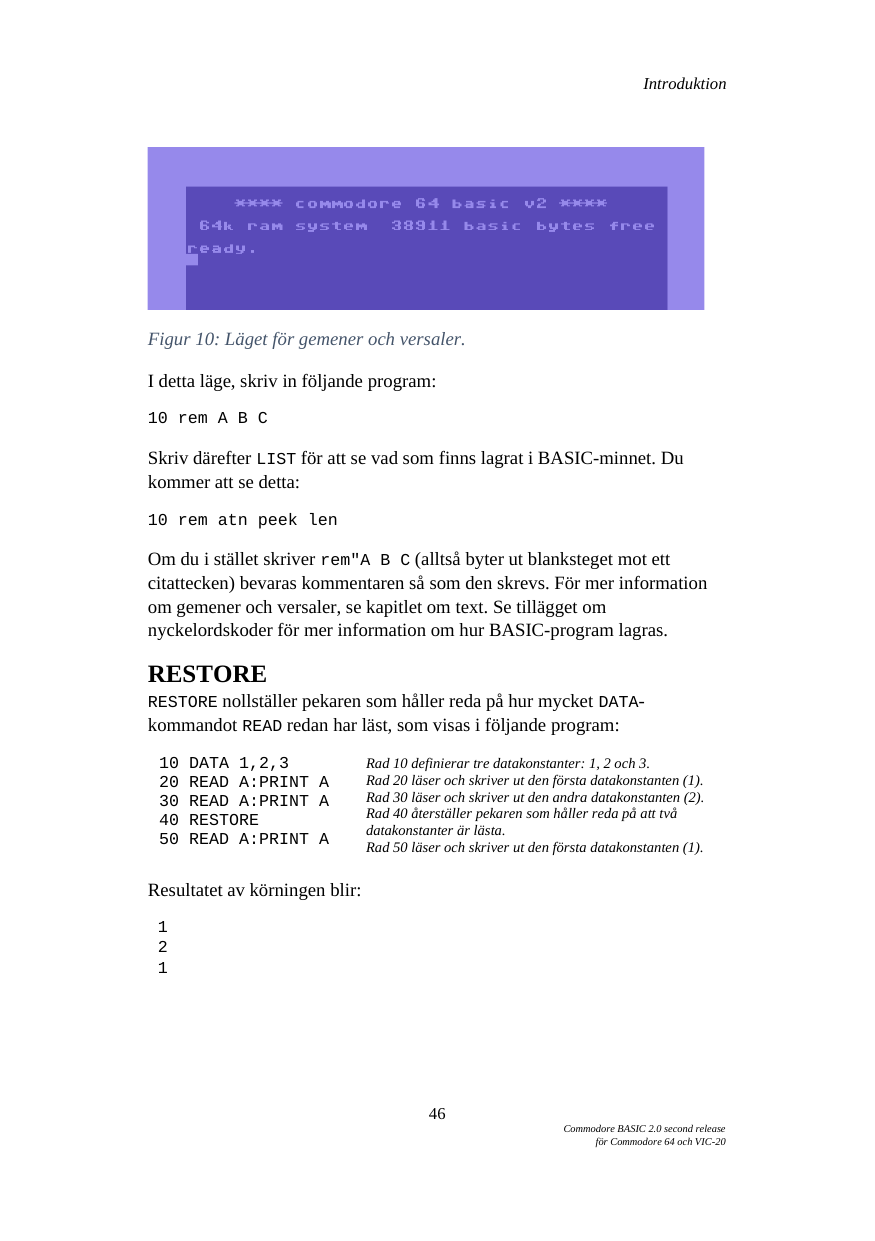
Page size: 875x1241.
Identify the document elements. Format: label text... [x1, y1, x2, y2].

table_header Rad 10 definierar tre datakonstanter: 1, 2 och 3. Rad 20 läser och skriver ut den första datakonstanten (1). Rad 30 läser och skriver ut den andra datakonstanten (2). Rad 40 återställer pekaren som håller reda på att två datakonstanter är lästa. Rad 50 läser och skriver ut den första datakonstanten (1). [355, 755, 725, 855]
picture [147, 147, 705, 310]
text 1 2 1 [148, 918, 726, 978]
text Resultatet av körningen blir: [148, 855, 726, 900]
text 10 rem A B C [148, 410, 726, 429]
text RESTORE nollställer pekaren som håller reda på hur mycket DATA-kommandot READ redan har läst, som visas i följande program: [148, 690, 726, 736]
text Figur 10: Läget för gemener och versaler. [148, 328, 726, 349]
text I detta läge, skriv in följande program: [148, 370, 726, 392]
text Skriv därefter LIST för att se vad som finns lagrat i BASIC-minnet. Du kommer att se detta: [148, 447, 726, 493]
text Om du i stället skriver rem"A B C (alltså byter ut blanksteget mot ett citattecken) bevaras kommentaren så som den skrevs. För mer information om gemener och versaler, se kapitlet om text. Se tillägget om nyckelordskoder för mer information om hur BASIC-program lagras. [148, 548, 726, 640]
subtitle RESTORE [148, 659, 726, 687]
table_header 10 DATA 1,2,3 20 READ A:PRINT A 30 READ A:PRINT A 40 RESTORE 50 READ A:PRINT A [148, 755, 354, 855]
text 10 rem atn peek len [148, 511, 726, 530]
